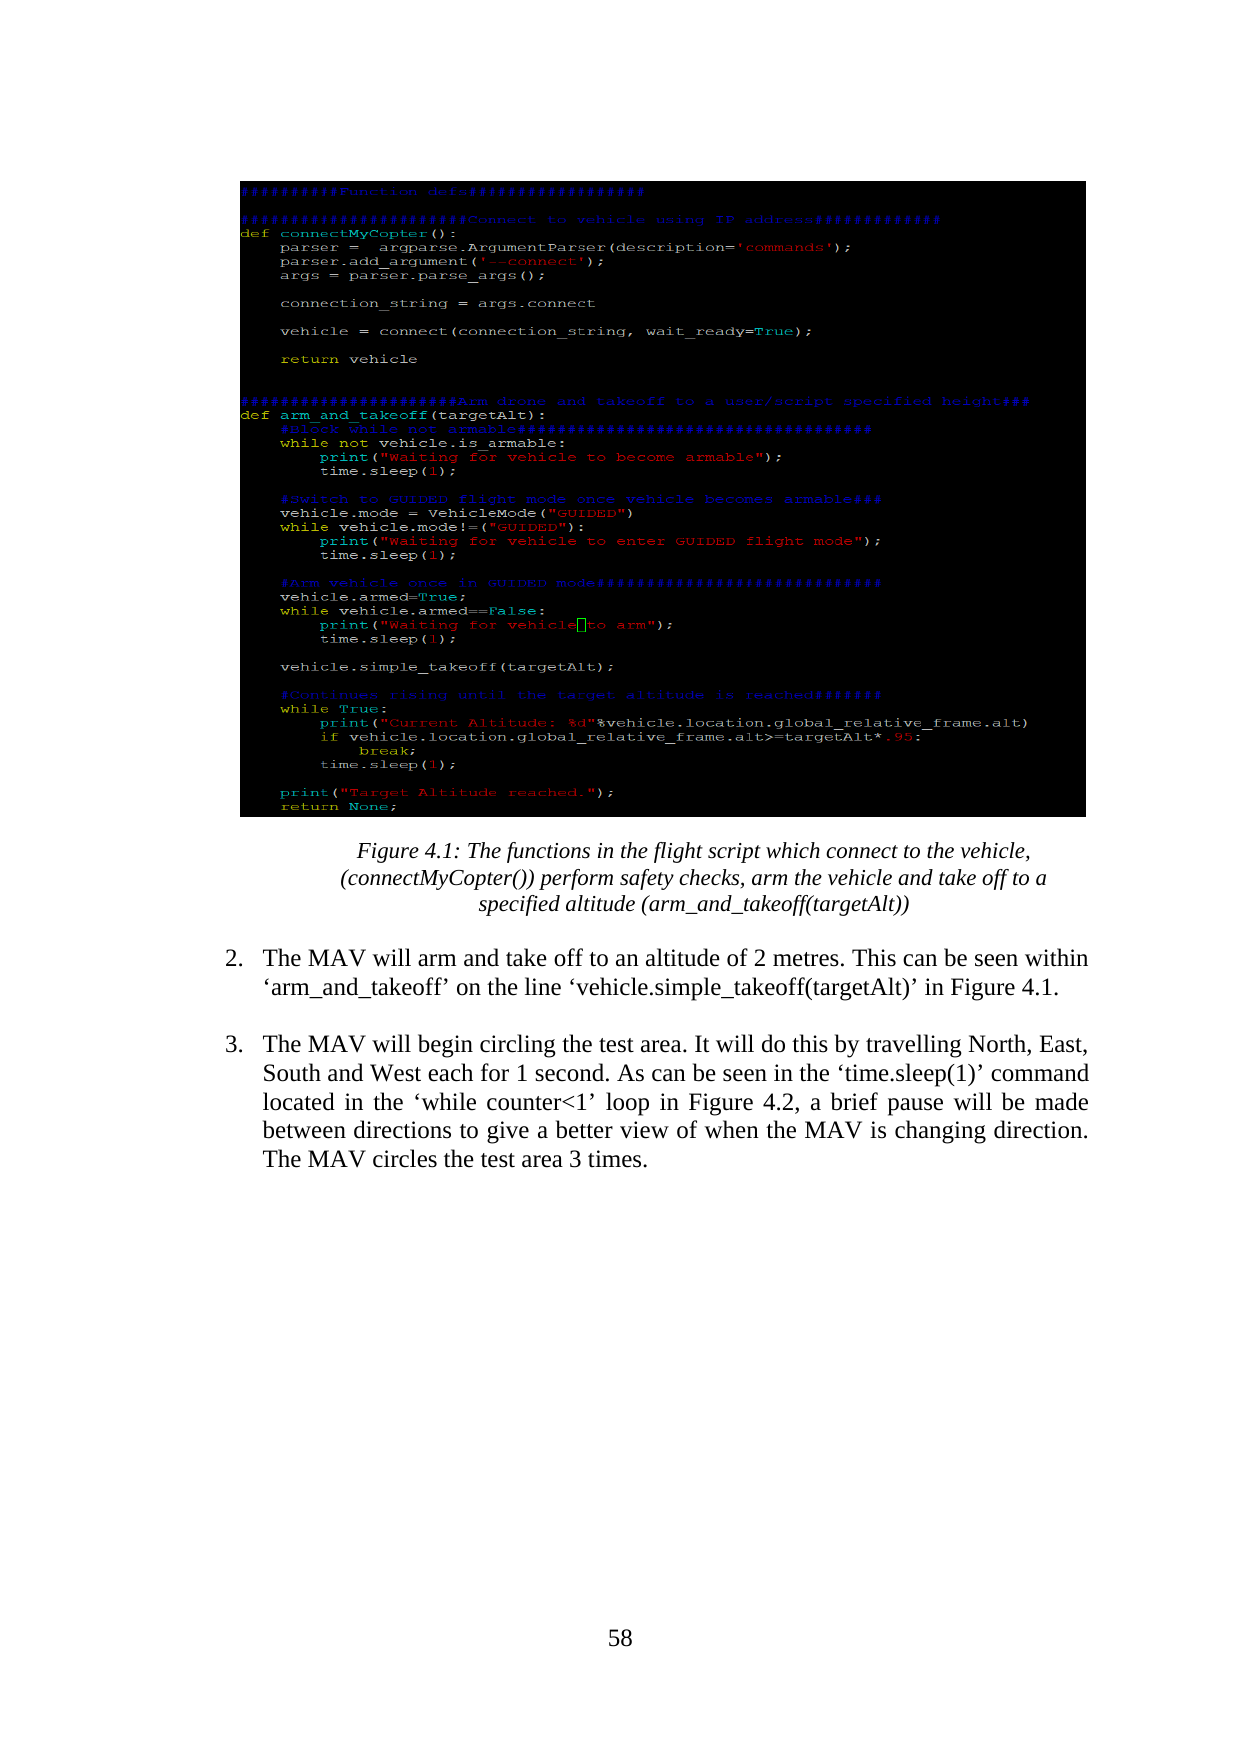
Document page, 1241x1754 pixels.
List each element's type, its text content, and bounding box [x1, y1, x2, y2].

picture [238, 181, 1086, 816]
list The MAV will begin circling the test area. It will do this by travelling North, East, South and West each for 1 second. As can be seen in the ‘time.sleep(1)’ command located in the ‘while counter<1’ loop in Figure 4.2, a brief pause will be made between directions to give a better view of when the MAV is changing direction. The MAV circles the test area 3 times. [225, 1029, 1090, 1173]
list The MAV will arm and take off to an altitude of 2 metres. This can be seen within ‘arm_and_takeoff’ on the line ‘vehicle.simple_takeoff(targetAlt)’ in Figure 4.1. [225, 943, 1090, 1001]
